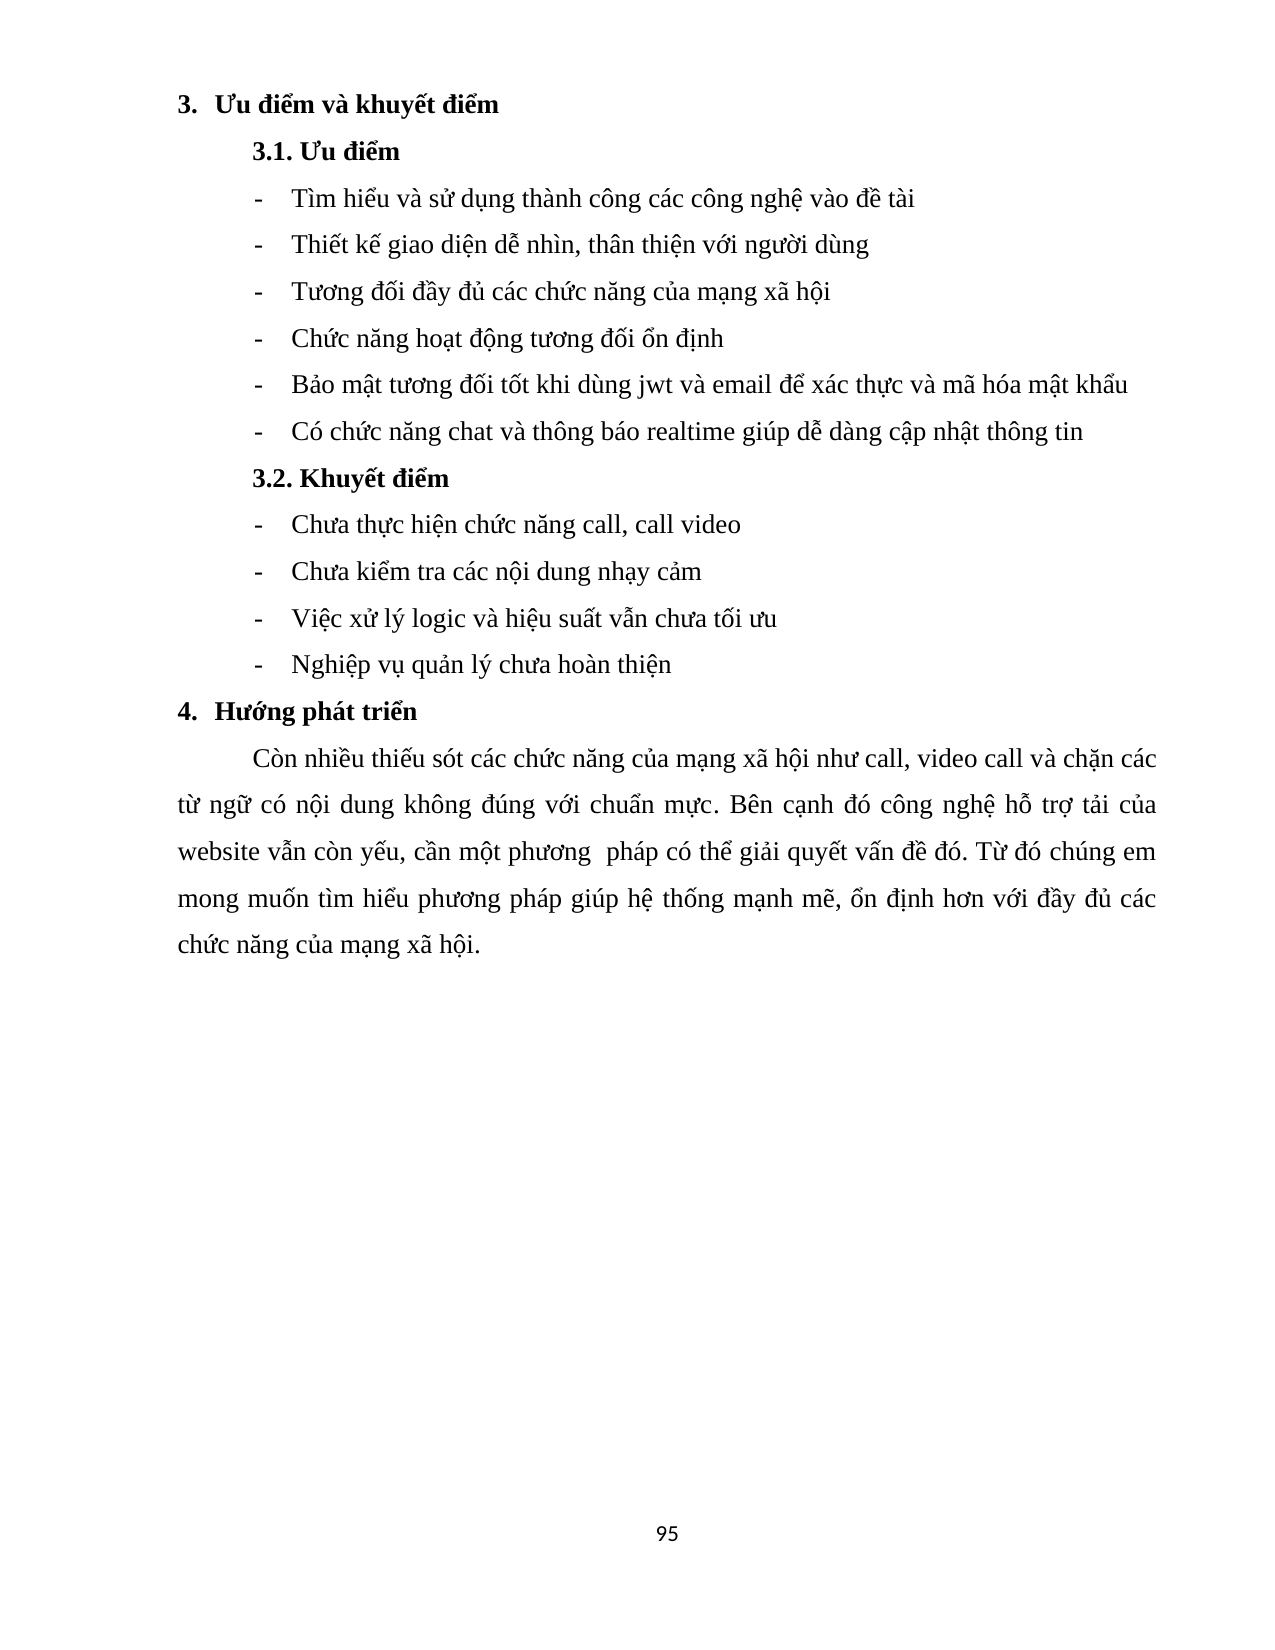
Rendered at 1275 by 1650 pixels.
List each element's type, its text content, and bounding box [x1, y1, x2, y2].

list Bảo mật tương đối tốt khi dùng jwt và email để xác thực và mã hóa mật khẩu [254, 369, 1157, 400]
list Thiết kế giao diện dễ nhìn, thân thiện với người dùng [254, 229, 1157, 260]
list Chức năng hoạt động tương đối ổn định [254, 322, 1157, 353]
list Tìm hiểu và sử dụng thành công các công nghệ vào đề tài [254, 182, 1157, 213]
list Nghiệp vụ quản lý chưa hoàn thiện [254, 649, 1157, 680]
subtitle Ưu điểm và khuyết điểm [177, 89, 1157, 120]
list Chưa thực hiện chức năng call, call video [254, 509, 1157, 540]
subtitle Hướng phát triển [177, 695, 1157, 726]
list Có chức năng chat và thông báo realtime giúp dễ dàng cập nhật thông tin [254, 415, 1157, 446]
list Chưa kiểm tra các nội dung nhạy cảm [254, 555, 1157, 586]
text 3.2. Khuyết điểm [177, 462, 1157, 493]
list Việc xử lý logic và hiệu suất vẫn chưa tối ưu [254, 602, 1157, 633]
text 3.1. Ưu điểm [177, 135, 1157, 166]
list Tương đối đầy đủ các chức năng của mạng xã hội [254, 275, 1157, 306]
text Còn nhiều thiếu sót các chức năng của mạng xã hội như call, video call và chặn các từ ngữ có nội dung không đúng với chuẩn mực. Bên cạnh đó công nghệ hỗ trợ tải của website vẫn còn yếu, cần một phương pháp có thể giải quyết vấn đề đó. Từ đó chúng em mong muốn tìm hiểu phương pháp giúp hệ thống mạnh mẽ, ổn định hơn với đầy đủ các chức năng của mạng xã hội. [177, 742, 1157, 960]
